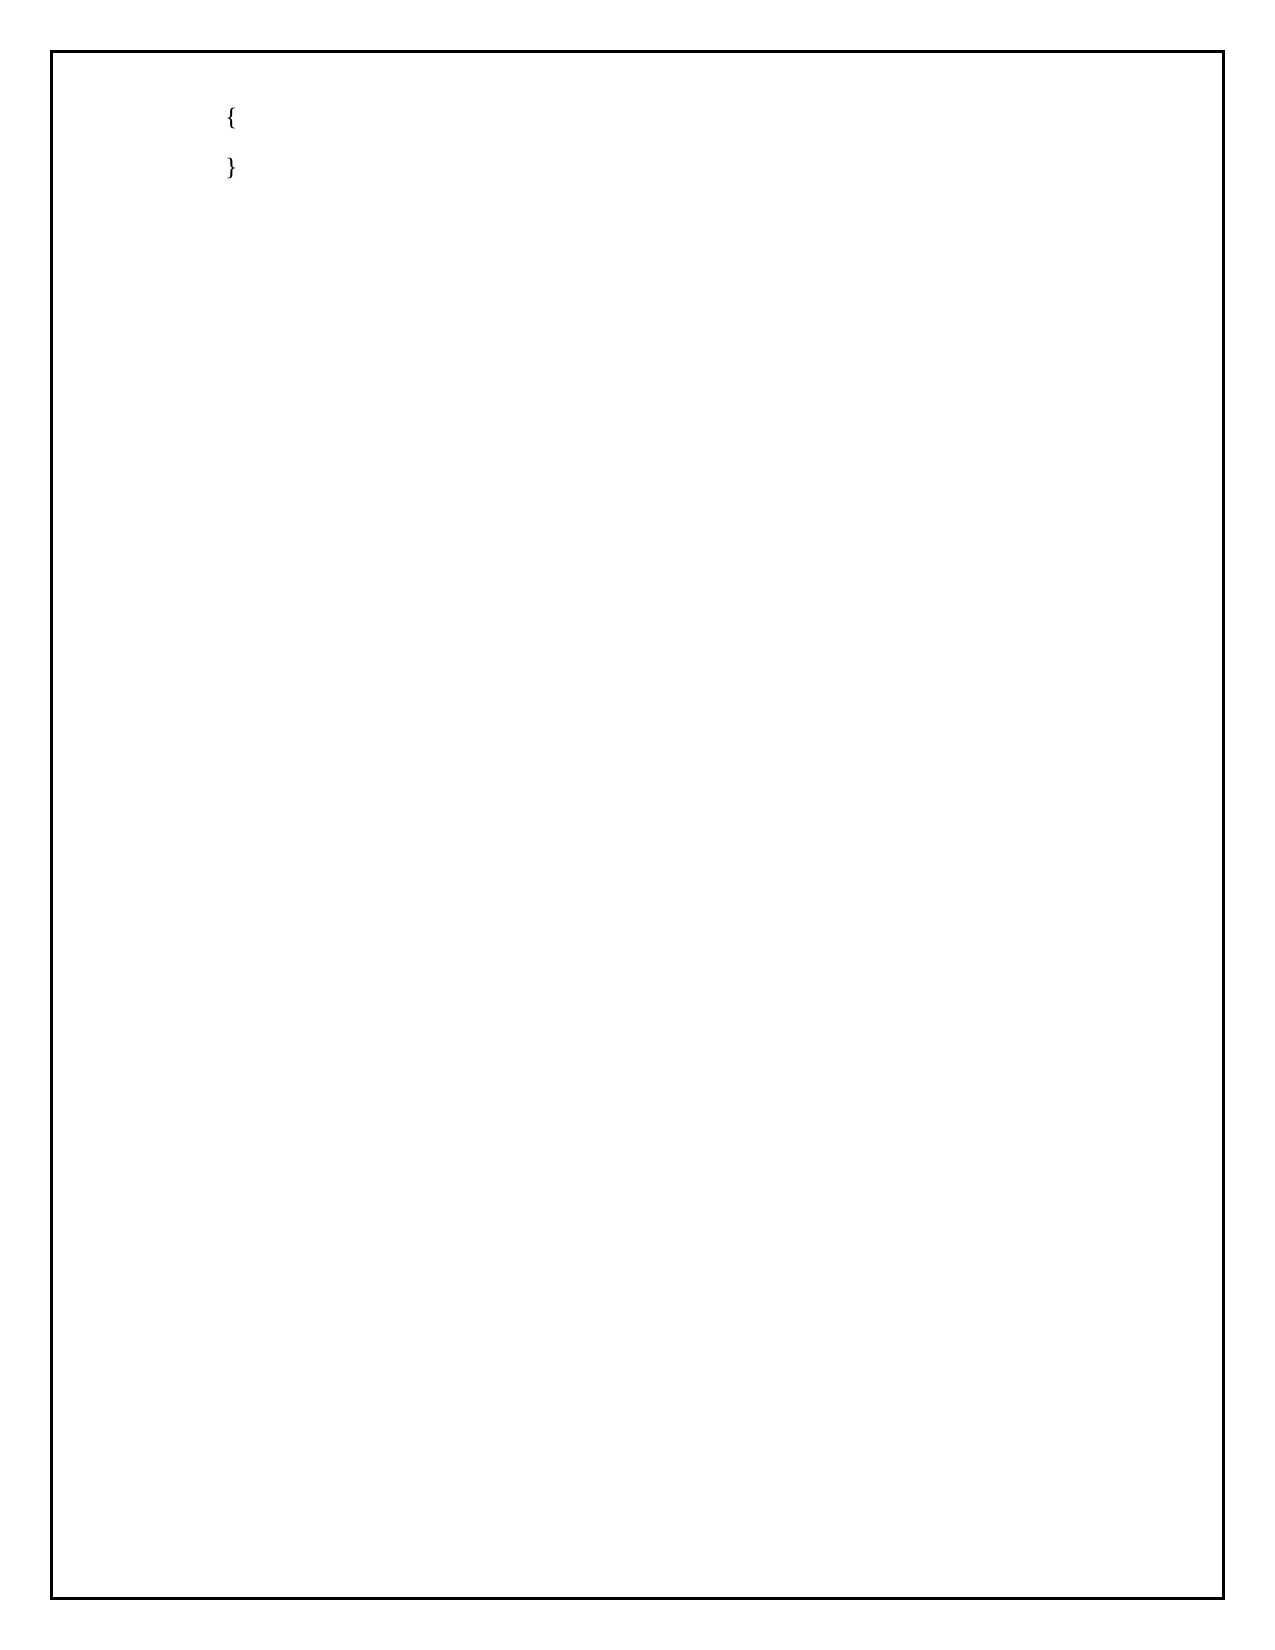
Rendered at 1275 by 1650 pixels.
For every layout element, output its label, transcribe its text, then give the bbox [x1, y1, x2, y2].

text { [225, 102, 1200, 131]
text } [225, 152, 1200, 180]
